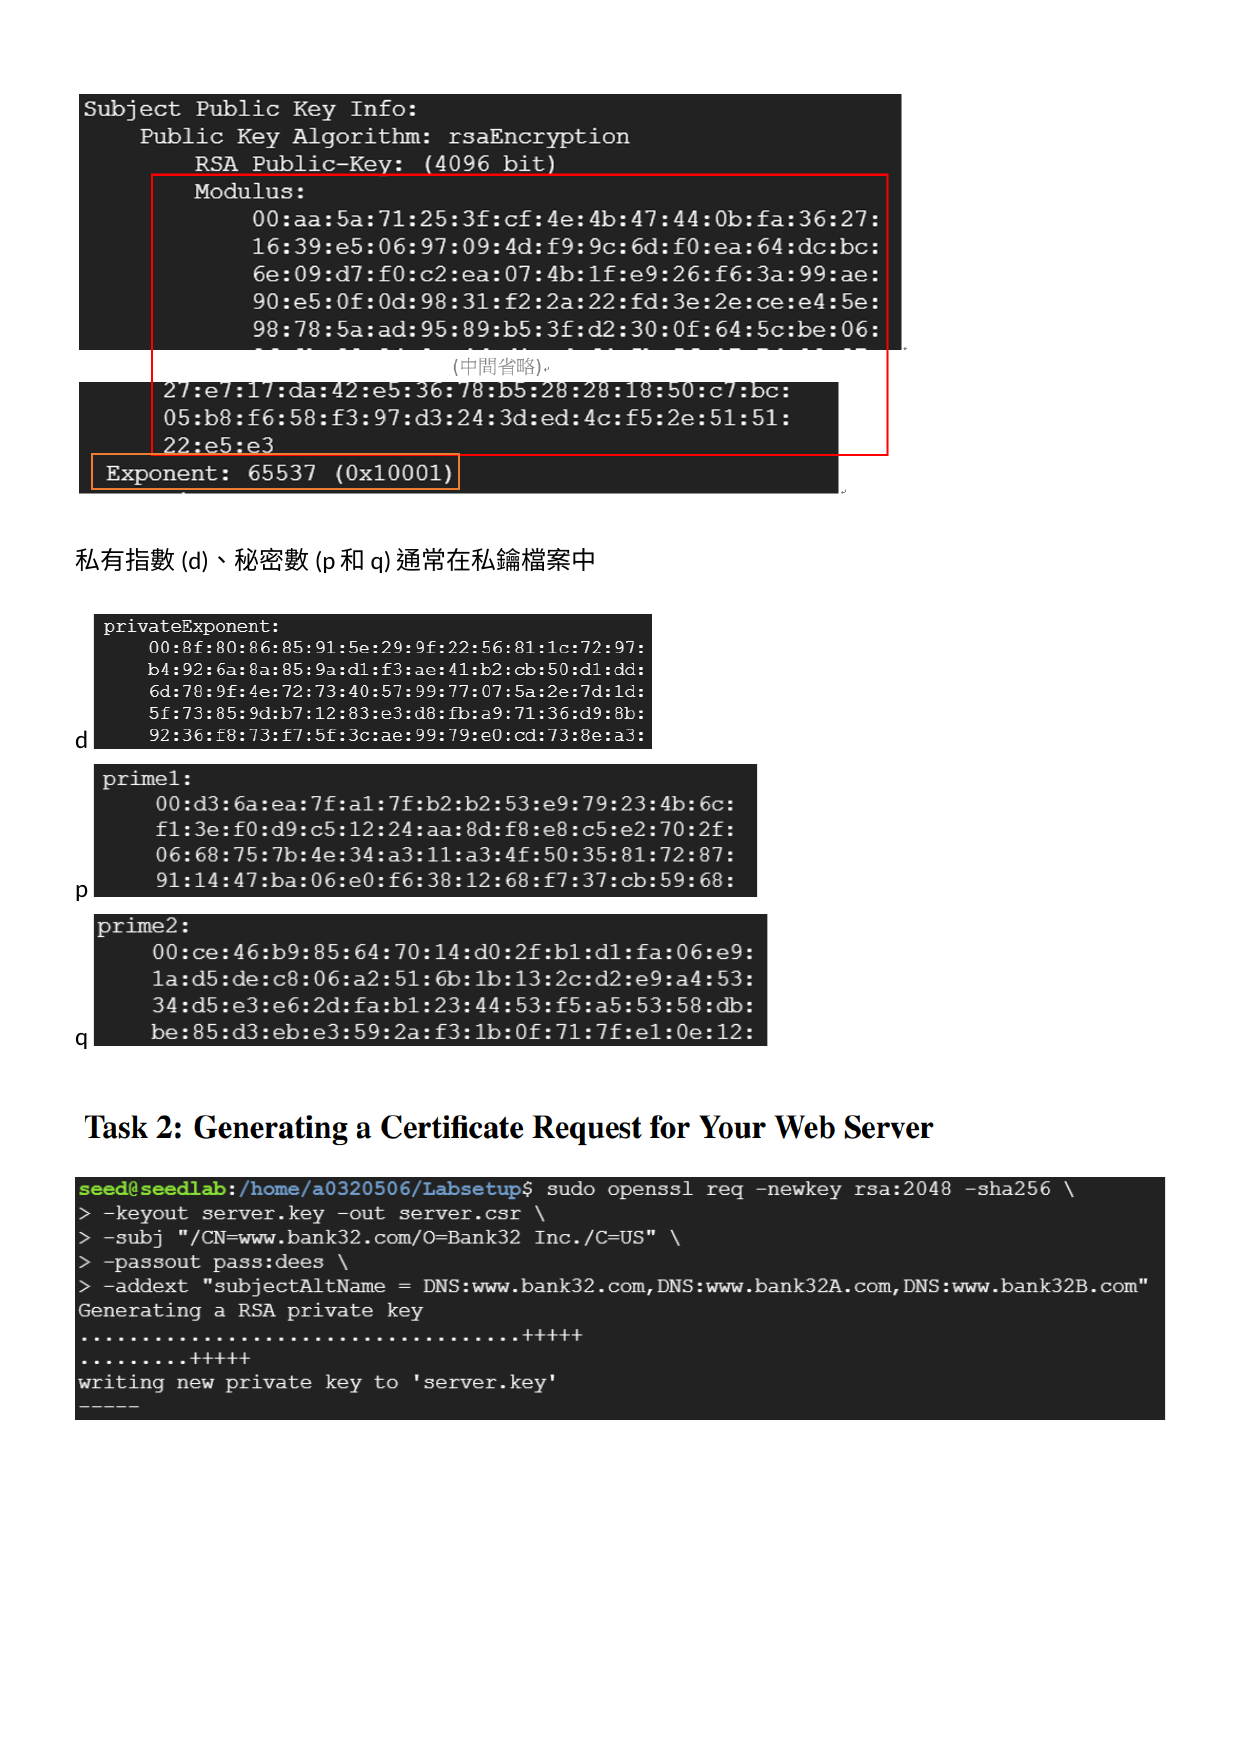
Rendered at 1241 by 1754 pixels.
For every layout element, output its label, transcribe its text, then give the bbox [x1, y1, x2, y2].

picture [75, 89, 908, 498]
picture [75, 1102, 942, 1146]
picture [93, 914, 768, 1046]
picture [93, 764, 758, 897]
picture [93, 614, 652, 749]
text 私有指數 (d)、秘密數 (p和q) 通常在私鑰檔案中 [75, 539, 1165, 577]
picture [75, 1177, 1166, 1420]
